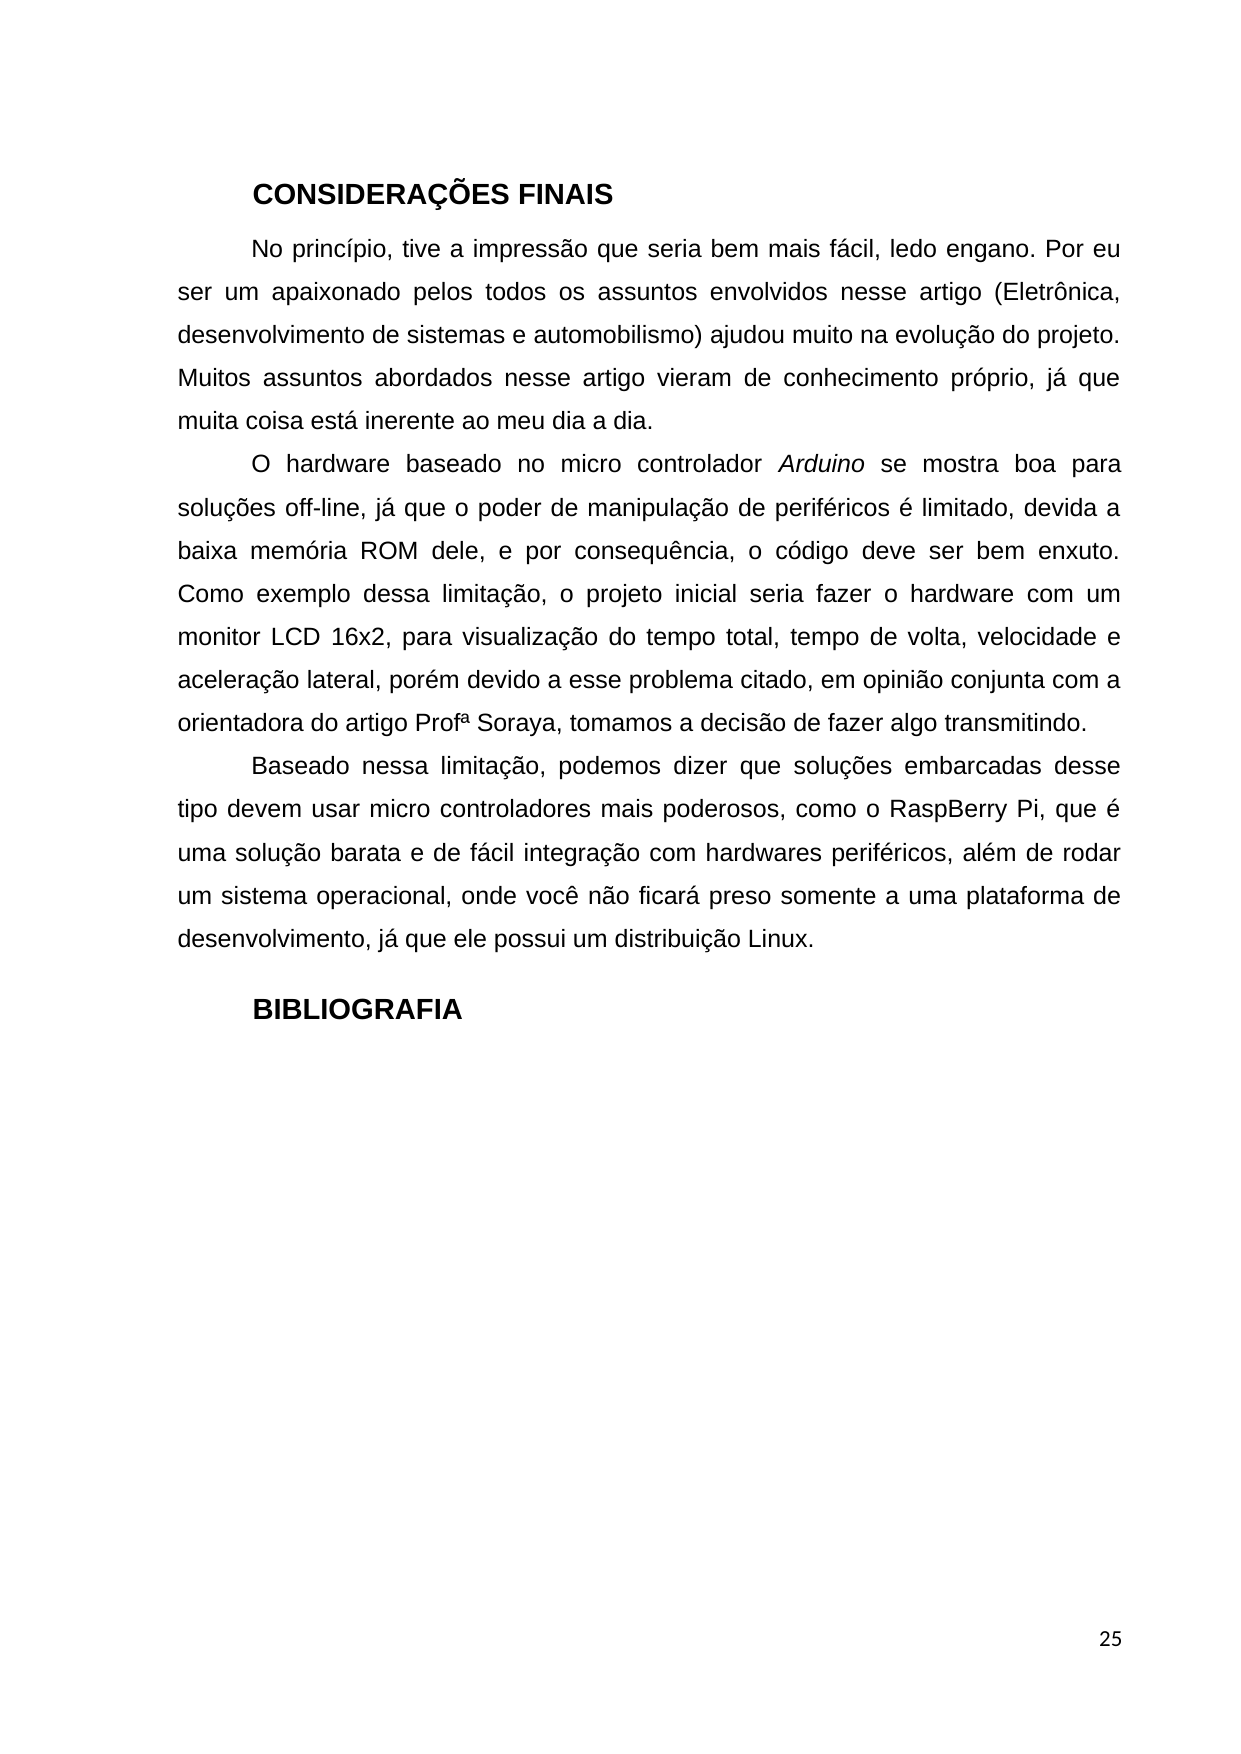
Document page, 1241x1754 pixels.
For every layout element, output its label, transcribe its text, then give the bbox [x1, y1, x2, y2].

text No princípio, tive a impressão que seria bem mais fácil, ledo engano. Por eu ser um apaixonado pelos todos os assuntos envolvidos nesse artigo (Eletrônica, desenvolvimento de sistemas e automobilismo) ajudou muito na evolução do projeto. Muitos assuntos abordados nesse artigo vieram de conhecimento próprio, já que muita coisa está inerente ao meu dia a dia. [177, 234, 1122, 435]
text O hardware baseado no micro controlador Arduino se mostra boa para soluções off-line, já que o poder de manipulação de periféricos é limitado, devida a baixa memória ROM dele, e por consequência, o código deve ser bem enxuto. Como exemplo dessa limitação, o projeto inicial seria fazer o hardware com um monitor LCD 16x2, para visualização do tempo total, tempo de volta, velocidade e aceleração lateral, porém devido a esse problema citado, em opinião conjunta com a orientadora do artigo Profª Soraya, tomamos a decisão de fazer algo transmitindo. [177, 449, 1122, 737]
text CONSIDERAÇÕES FINAIS [252, 177, 1122, 211]
text BIBLIOGRAFIA [252, 992, 1122, 1025]
text Baseado nessa limitação, podemos dizer que soluções embarcadas desse tipo devem usar micro controladores mais poderosos, como o RaspBerry Pi, que é uma solução barata e de fácil integração com hardwares periféricos, além de rodar um sistema operacional, onde você não ficará preso somente a uma plataforma de desenvolvimento, já que ele possui um distribuição Linux. [177, 751, 1122, 952]
